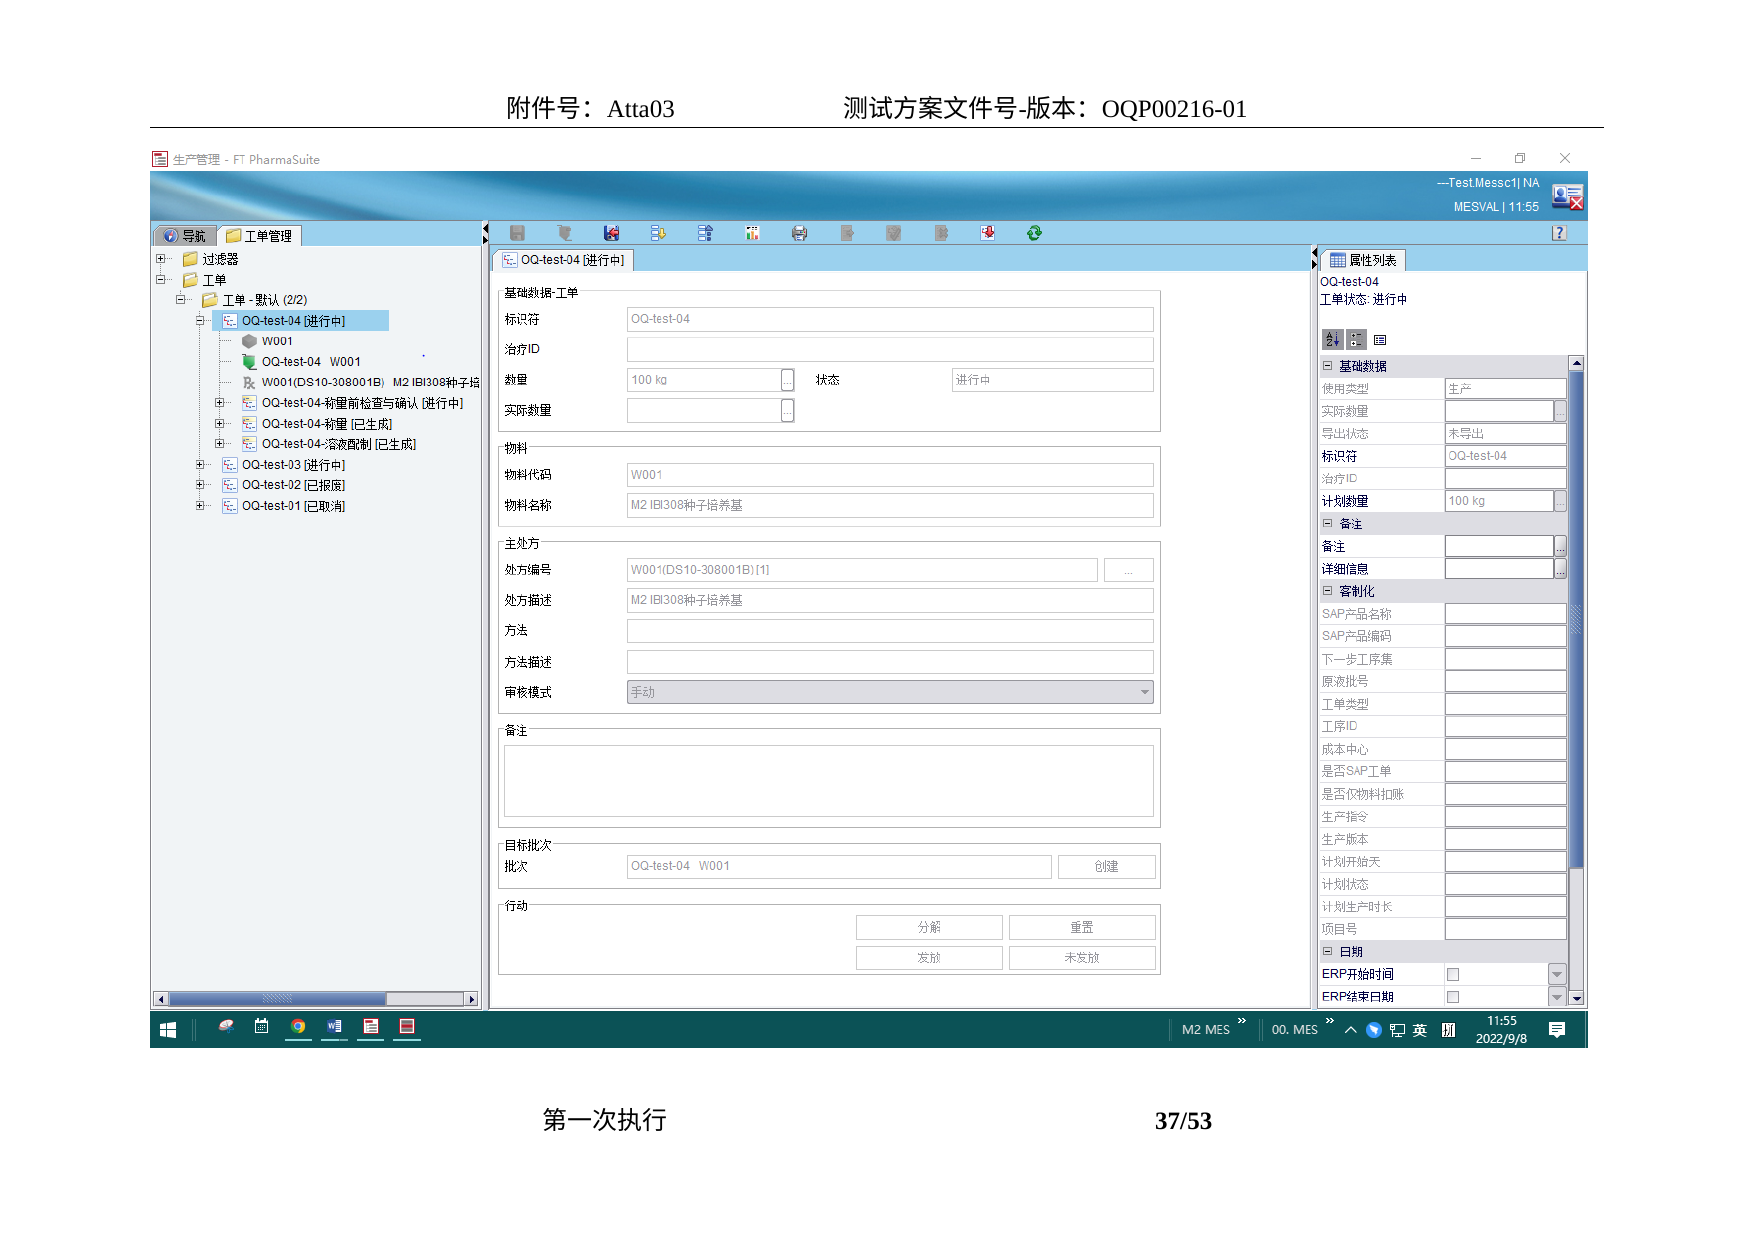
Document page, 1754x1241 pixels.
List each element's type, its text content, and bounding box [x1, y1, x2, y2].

picture [150, 148, 1588, 1048]
